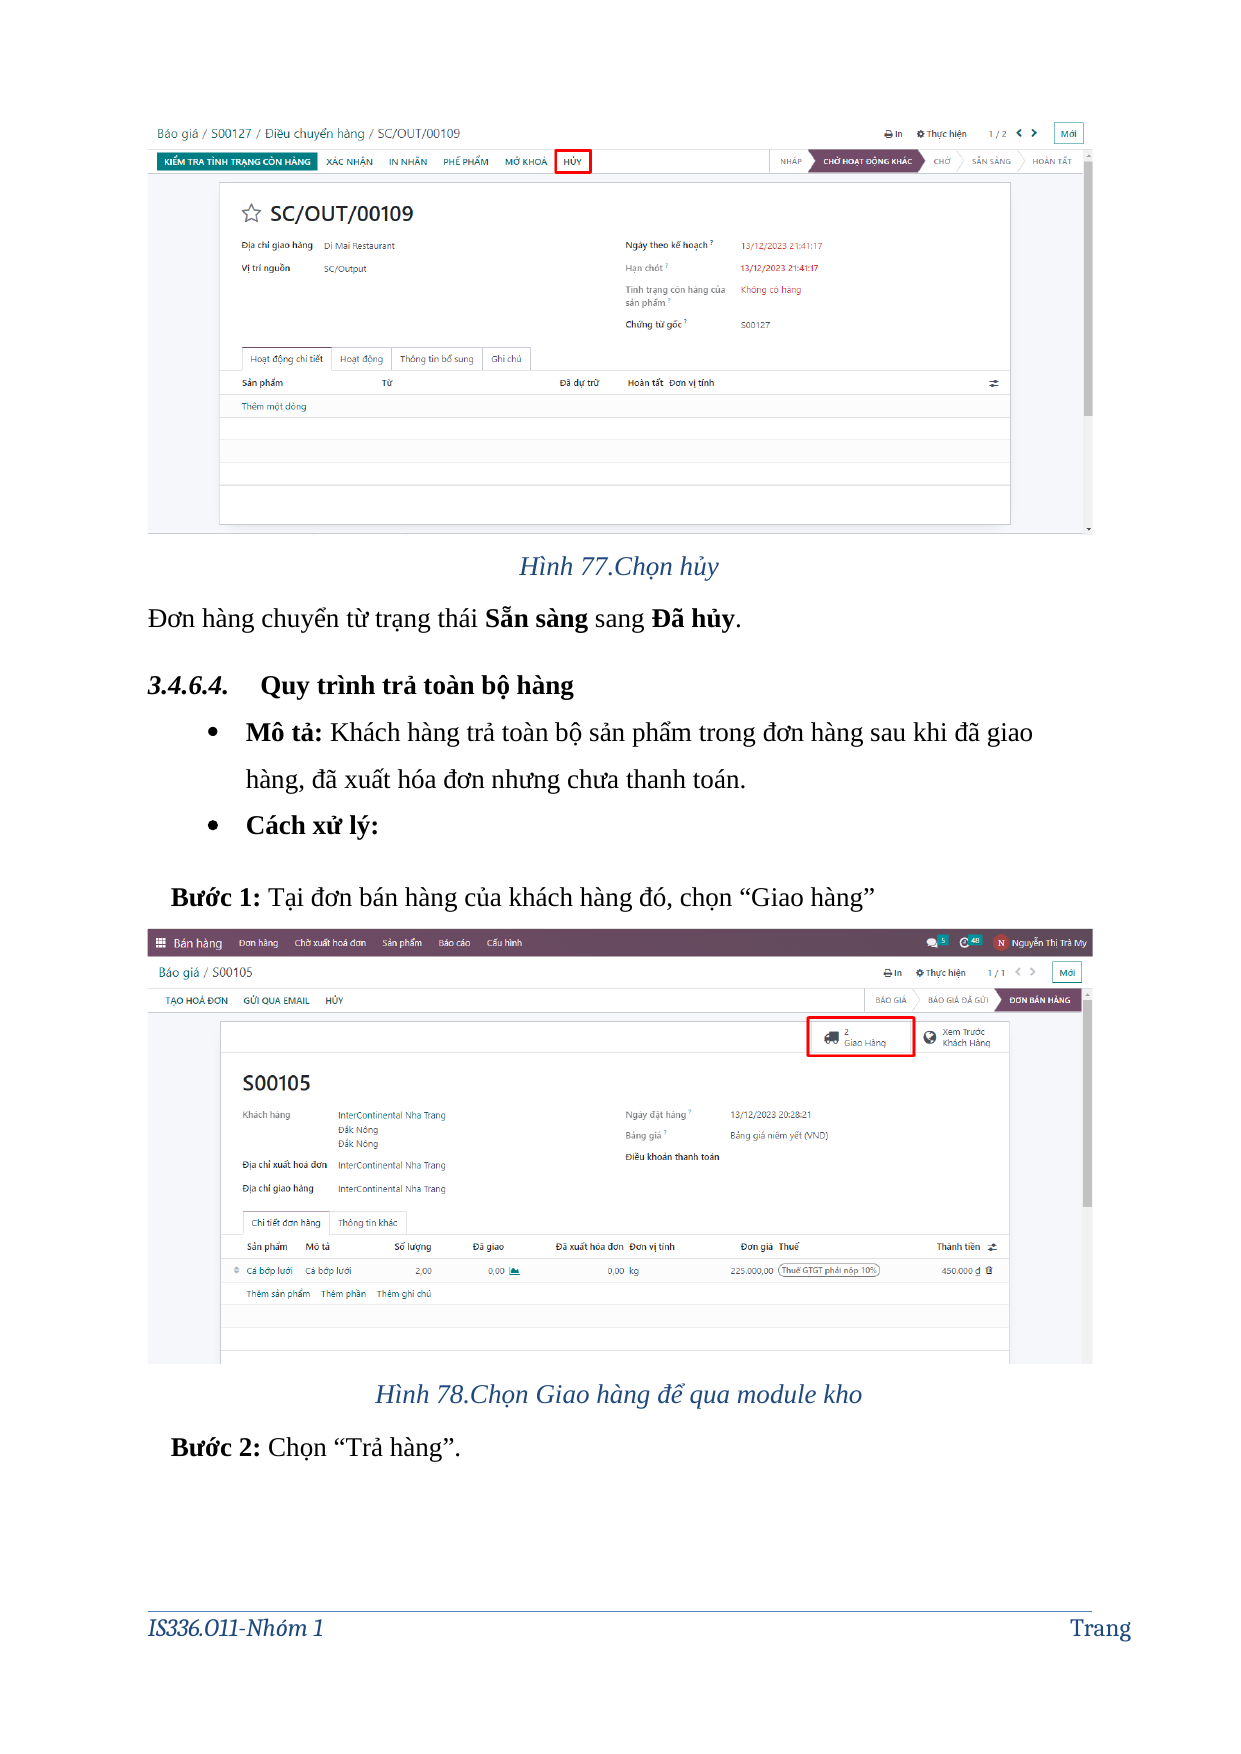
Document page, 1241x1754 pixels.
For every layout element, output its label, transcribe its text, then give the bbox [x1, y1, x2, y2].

text Hình 78.Chọn Giao hàng để qua module kho [148, 1379, 1092, 1410]
text Bước 1: Tại đơn bán hàng của khách hàng đó, chọn “Giao hàng” [171, 881, 1092, 912]
text Hình 77.Chọn hủy [148, 550, 1092, 581]
picture [147, 928, 1093, 1364]
text Bước 2: Chọn “Trả hàng”. [171, 1431, 1092, 1462]
text Đơn hàng chuyển từ trạng thái Sẵn sàng sang Đã hủy. [148, 602, 1092, 633]
picture [147, 118, 1093, 535]
subtitle Quy trình trả toàn bộ hàng [148, 669, 1092, 701]
list Cách xử lý: [208, 809, 1092, 841]
list Mô tả: Khách hàng trả toàn bộ sản phẩm trong đơn hàng sau khi đã giao hàng, đã xuất hóa đơn nhưng chưa thanh toán. [208, 716, 1092, 794]
